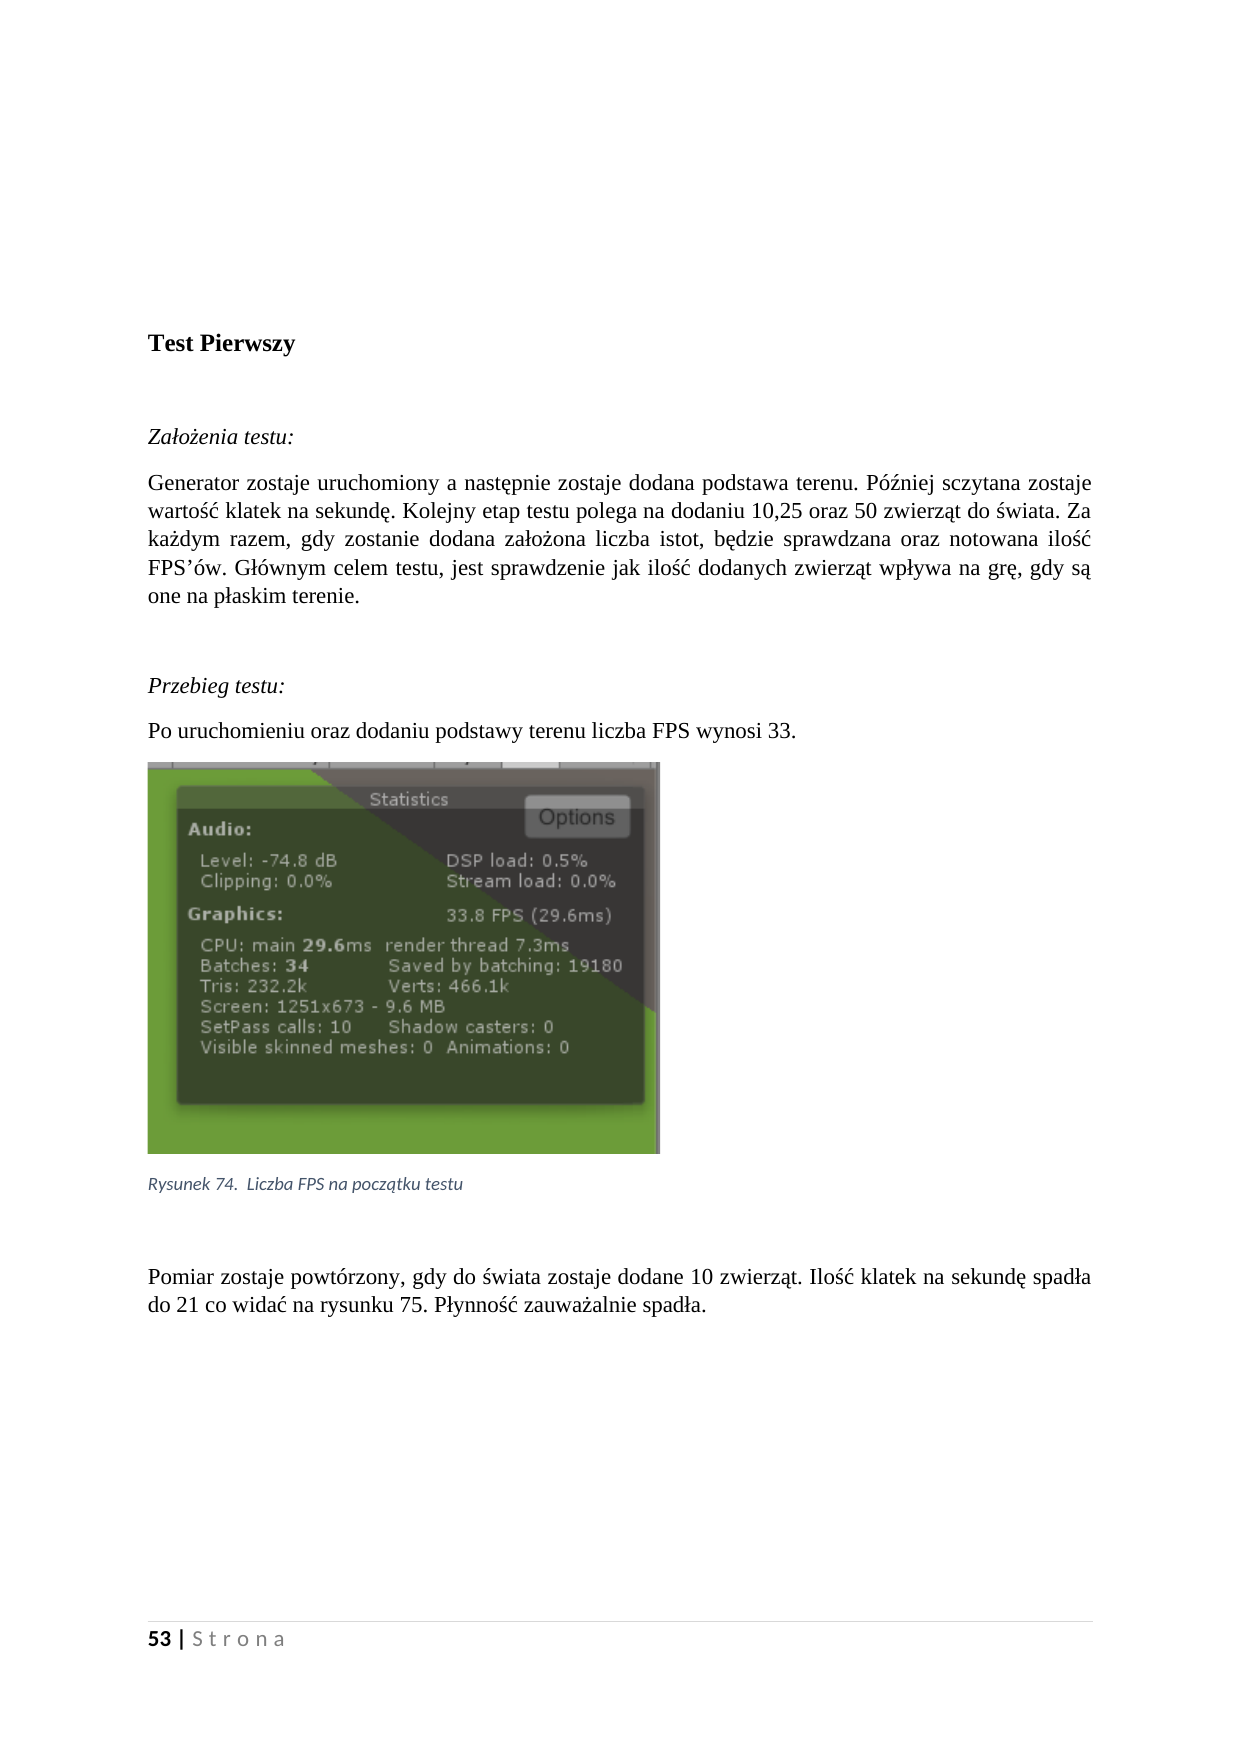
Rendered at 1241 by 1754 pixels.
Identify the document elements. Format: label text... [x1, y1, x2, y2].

text Pomiar zostaje powtórzony, gdy do świata zostaje dodane 10 zwierząt. Ilość klatek na sekundę spadła do 21 co widać na rysunku 75. Płynność zauważalnie spadła. [148, 1263, 1093, 1318]
text Założenia testu: [148, 423, 1093, 450]
picture [147, 762, 661, 1154]
text Przebieg testu: [148, 672, 1093, 699]
text Test Pierwszy [148, 328, 1093, 357]
text Po uruchomieniu oraz dodaniu podstawy terenu liczba FPS wynosi 33. [148, 718, 1093, 744]
text Generator zostaje uruchomiony a następnie zostaje dodana podstawa terenu. Później sczytana zostaje wartość klatek na sekundę. Kolejny etap testu polega na dodaniu 10,25 oraz 50 zwierząt do świata. Za każdym razem, gdy zostanie dodana założona liczba istot, będzie sprawdzana oraz notowana ilość FPS’ów. Głównym celem testu, jest sprawdzenie jak ilość dodanych zwierząt wpływa na grę, gdy są one na płaskim terenie. [148, 468, 1093, 609]
